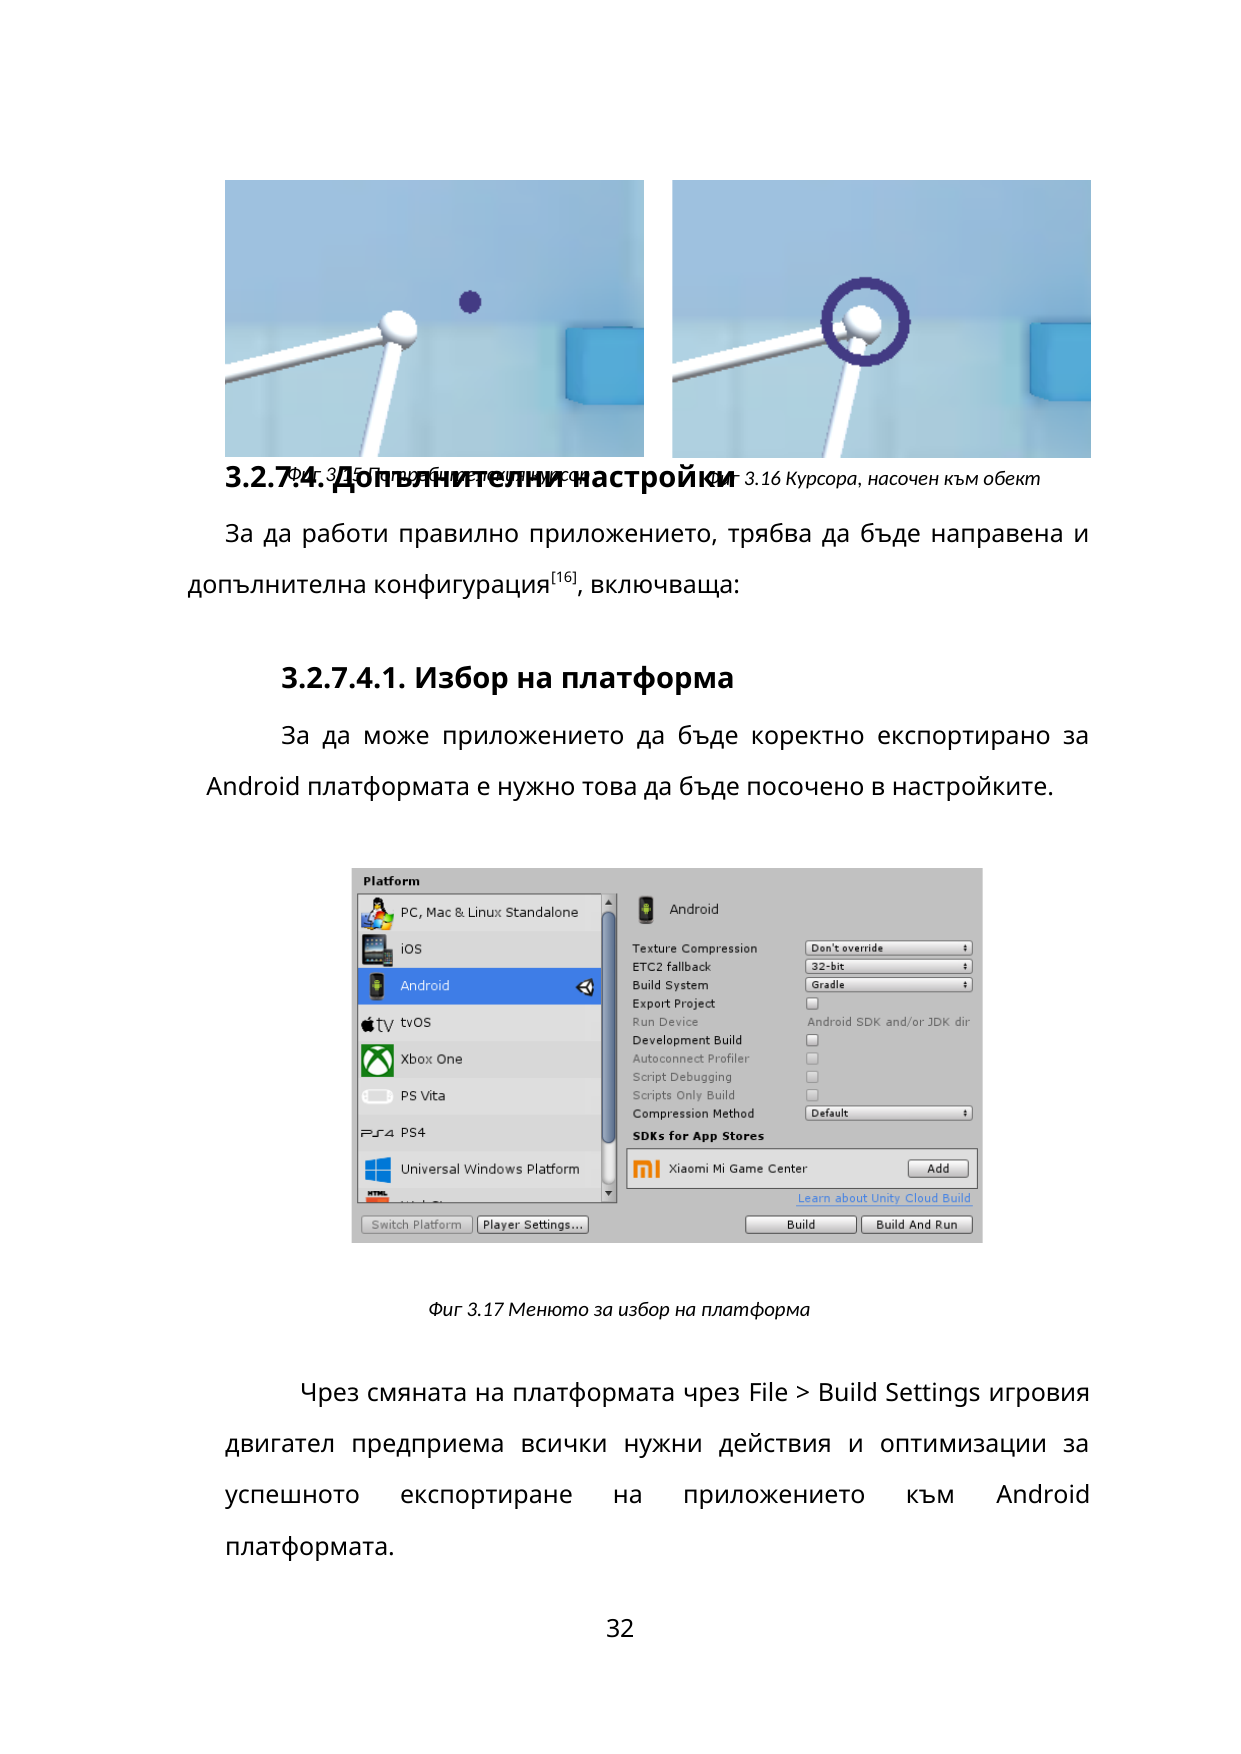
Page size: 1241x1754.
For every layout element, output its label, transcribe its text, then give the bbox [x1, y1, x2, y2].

list Допълнителни настройки [225, 457, 1090, 496]
text Чрез смяната на платформата чрез File > Build Settings игровия двигател предприема всички нужни действия и оптимизации за успешното експортиране на приложението към Android платформата. [225, 1375, 1090, 1562]
list Избор на платформа [281, 658, 1090, 697]
picture [351, 868, 983, 1243]
picture [672, 180, 1091, 458]
text За да може приложението да бъде коректно експортирано за Android платформата е нужно това да бъде посочено в настройките. [206, 717, 1090, 802]
list За да работи правилно приложението, трябва да бъде направена и допълнителна конфигурация[16], включваща: [187, 516, 1090, 601]
picture [225, 180, 644, 457]
